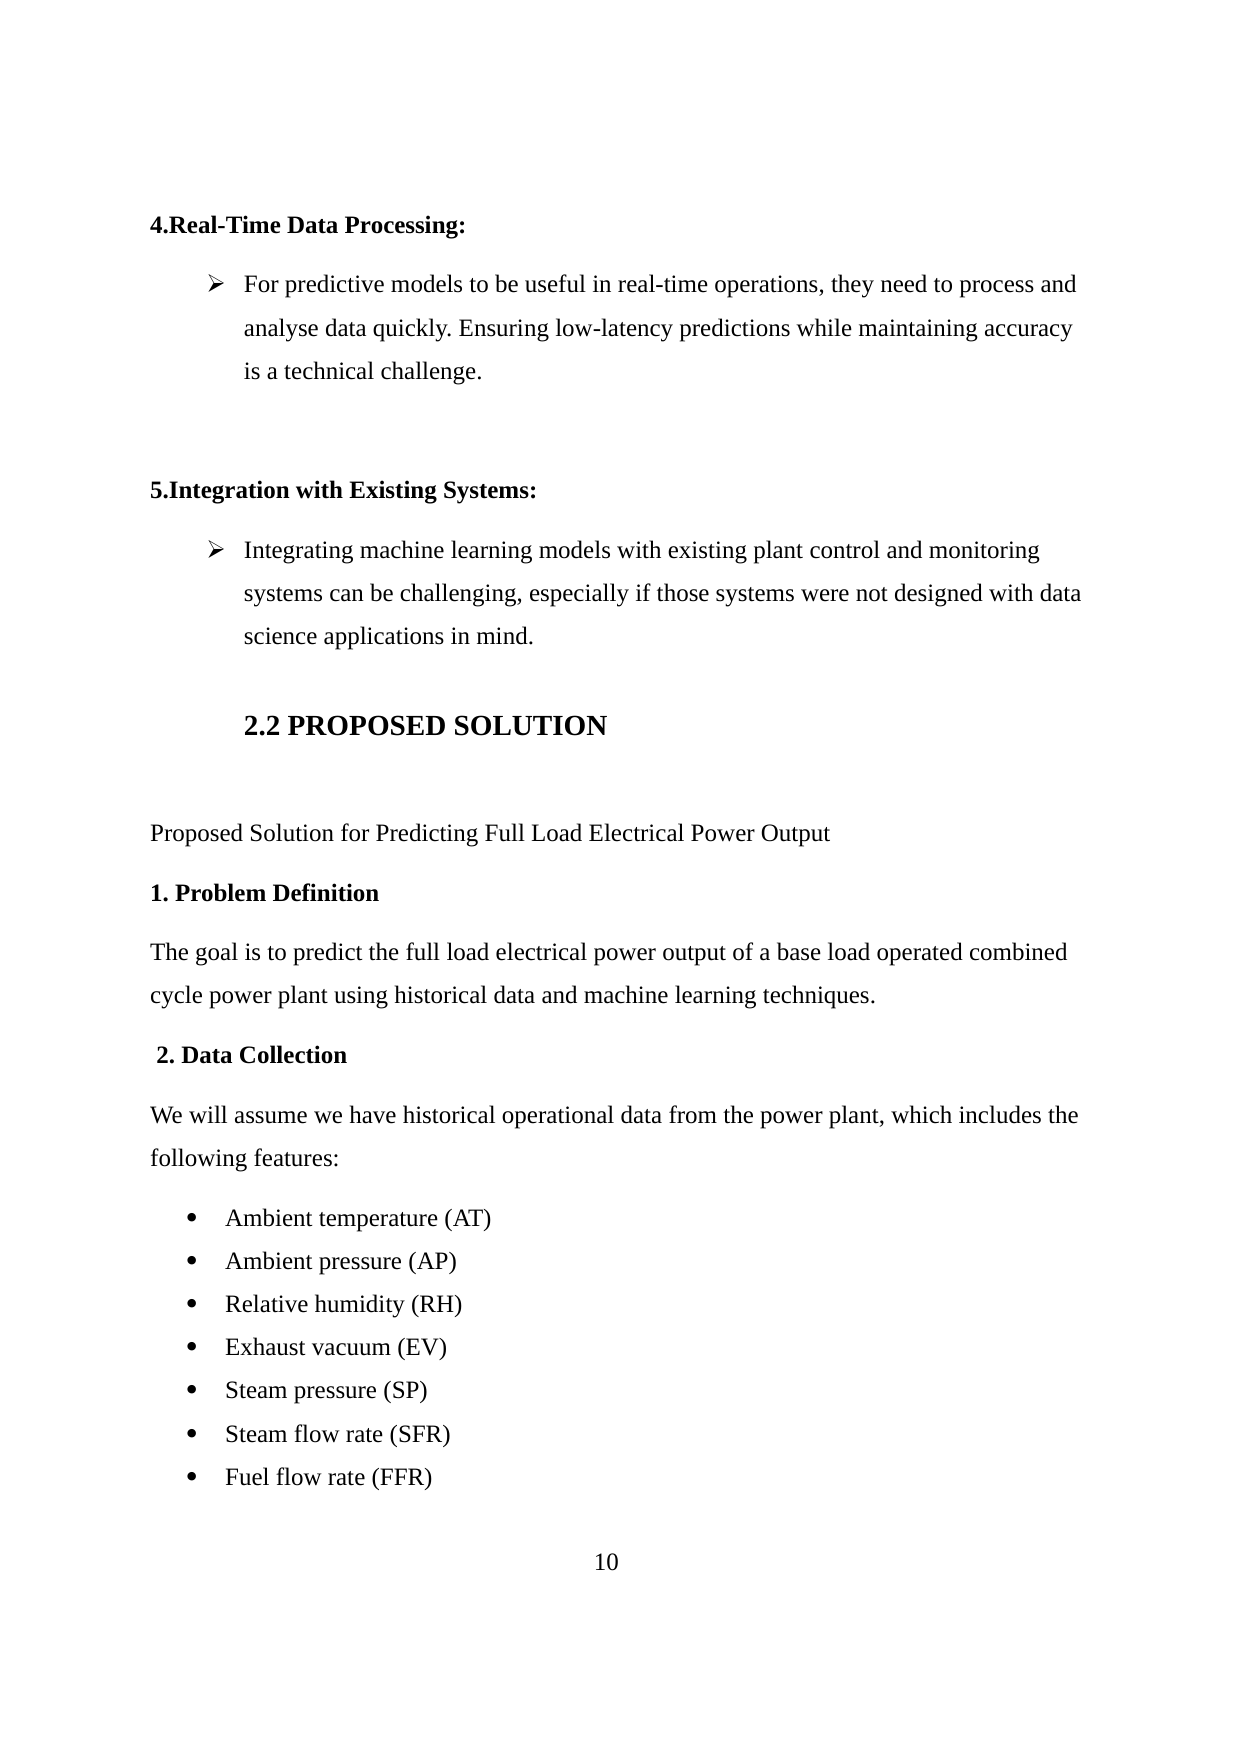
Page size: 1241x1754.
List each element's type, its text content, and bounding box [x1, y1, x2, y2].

text 4.Real-Time Data Processing: [150, 210, 1090, 238]
text 2. Data Collection [150, 1040, 1090, 1069]
text Proposed Solution for Predicting Full Load Electrical Power Output [150, 818, 1090, 847]
list Ambient pressure (AP) [187, 1246, 1090, 1275]
list Fuel flow rate (FFR) [187, 1462, 1090, 1491]
text The goal is to predict the full load electrical power output of a base load operated combined cycle power plant using historical data and machine learning techniques. [150, 937, 1090, 1009]
list Exhaust vacuum (EV) [187, 1332, 1090, 1361]
text 1. Problem Definition [150, 878, 1090, 906]
list 10 [225, 1547, 1090, 1576]
list For predictive models to be useful in real-time operations, they need to process and analyse data quickly. Ensuring low-latency predictions while maintaining accuracy is a technical challenge. [206, 269, 1090, 384]
list Relative humidity (RH) [187, 1289, 1090, 1318]
text We will assume we have historical operational data from the power plant, which includes the following features: [150, 1100, 1090, 1172]
list Integrating machine learning models with existing plant control and monitoring systems can be challenging, especially if those systems were not designed with data science applications in mind. [206, 535, 1090, 650]
list Steam pressure (SP) [187, 1376, 1090, 1404]
text 5.Integration with Existing Systems: [150, 475, 1090, 504]
list Steam flow rate (SFR) [187, 1419, 1090, 1447]
list 2.2 PROPOSED SOLUTION [244, 708, 1090, 741]
list Ambient temperature (AT) [187, 1203, 1090, 1232]
